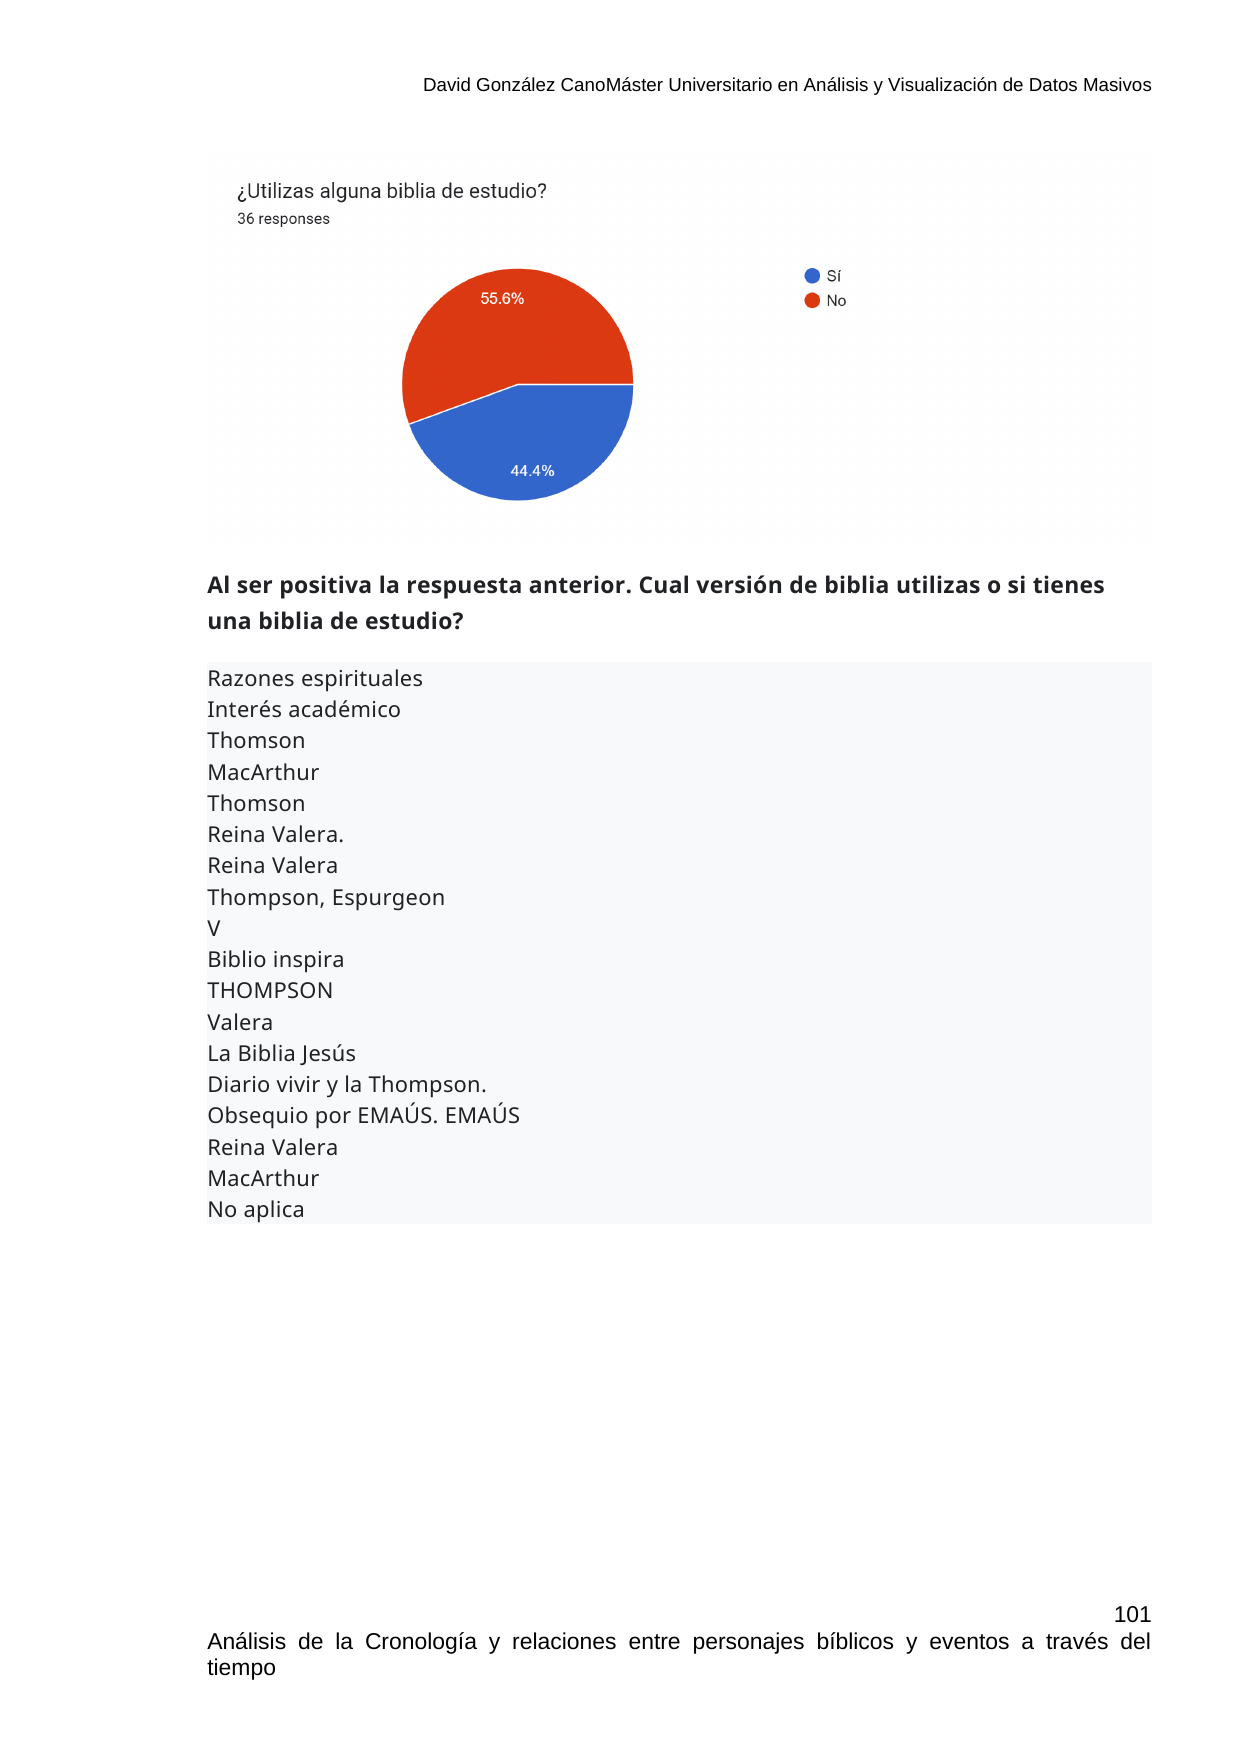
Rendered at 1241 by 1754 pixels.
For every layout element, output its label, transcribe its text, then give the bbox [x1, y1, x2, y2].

text La Biblia Jesús [207, 1037, 1152, 1068]
text Biblio inspira [207, 943, 1152, 974]
text MacArthur [207, 1162, 1152, 1193]
text Reina Valera [207, 849, 1152, 880]
text Thomson [207, 787, 1152, 818]
text Reina Valera [207, 1130, 1152, 1162]
text Thomson [207, 724, 1152, 755]
text THOMPSON [207, 974, 1152, 1005]
text Reina Valera. [207, 818, 1152, 849]
text Al ser positiva la respuesta anterior. Cual versión de biblia utilizas o si tienes una biblia de estudio? [207, 569, 1152, 636]
text Interés académico [207, 693, 1152, 724]
picture [207, 147, 1152, 545]
text Razones espirituales [207, 662, 1152, 693]
text Obsequio por EMAÚS. EMAÚS [207, 1099, 1152, 1130]
text Valera [207, 1005, 1152, 1037]
text V [207, 912, 1152, 943]
text Diario vivir y la Thompson. [207, 1068, 1152, 1099]
text No aplica [207, 1193, 1152, 1224]
text MacArthur [207, 755, 1152, 787]
text Thompson, Espurgeon [207, 880, 1152, 912]
